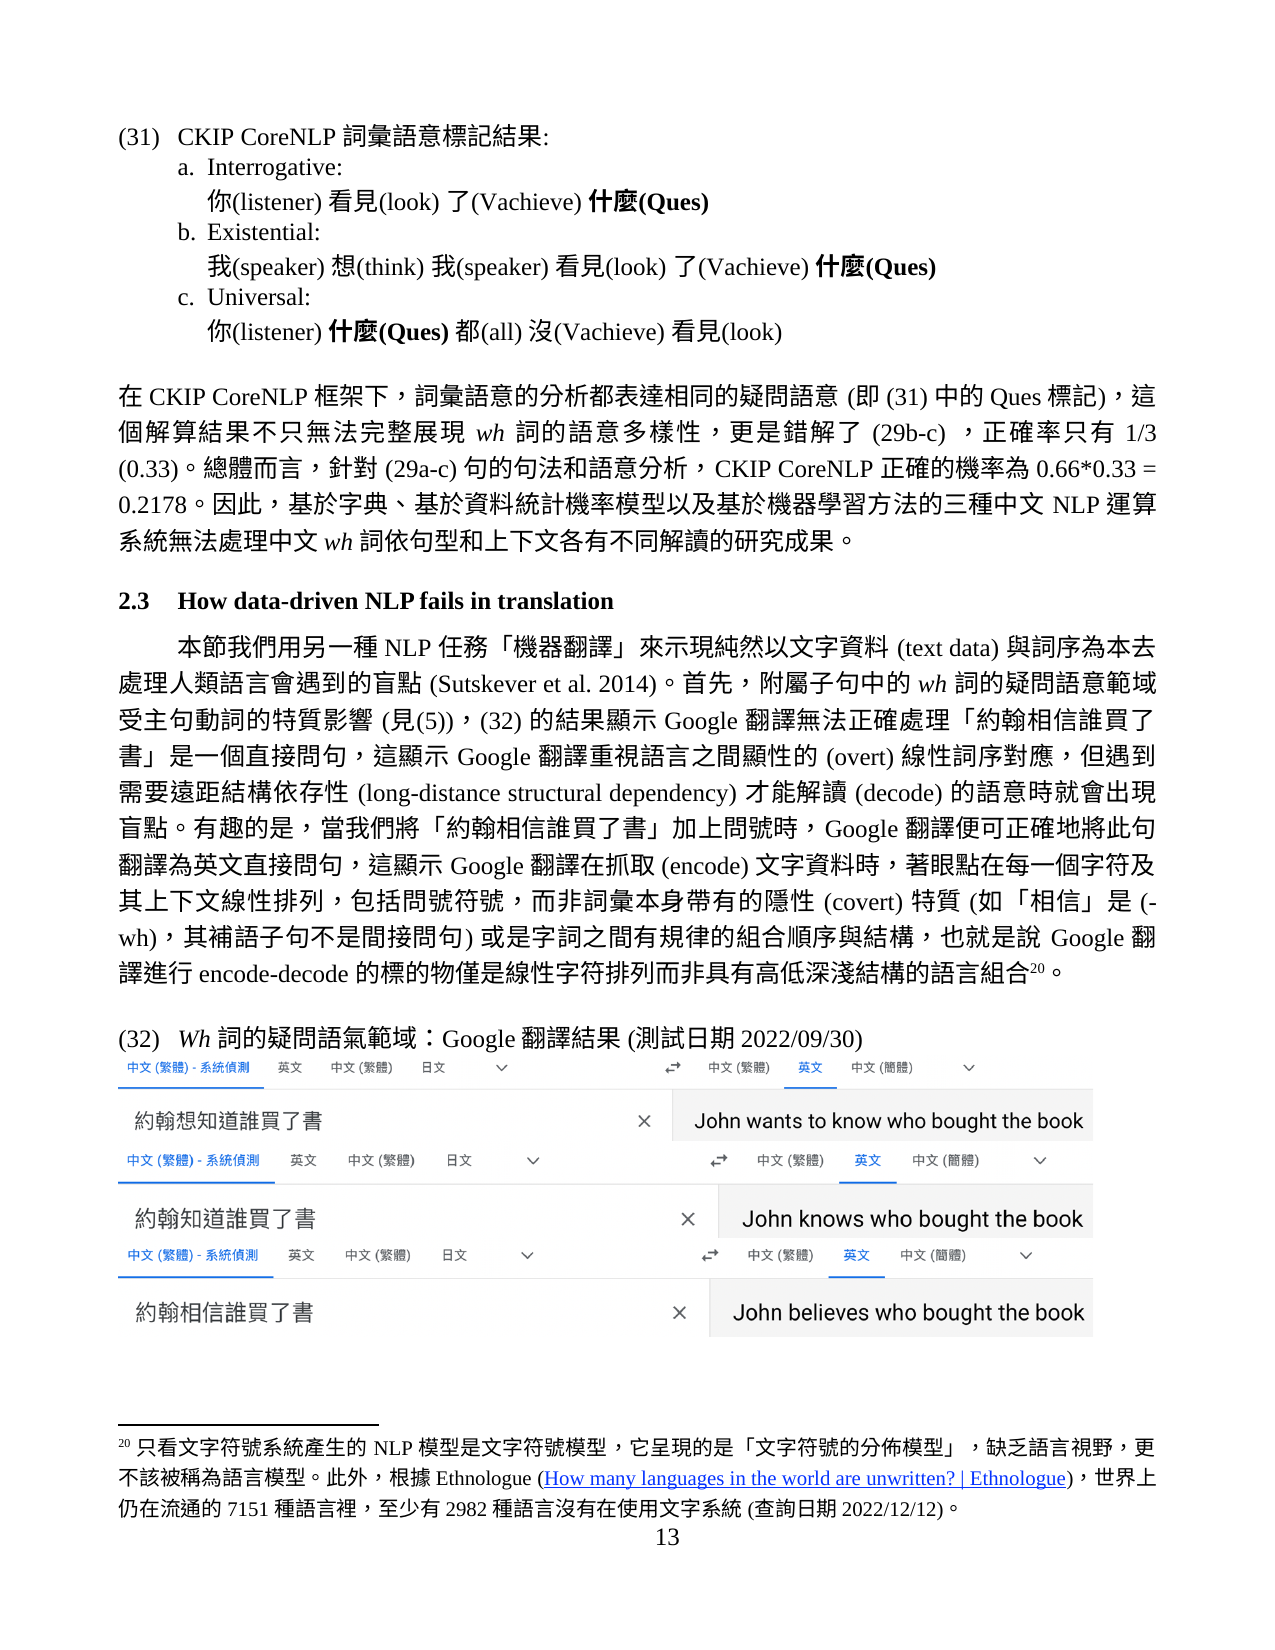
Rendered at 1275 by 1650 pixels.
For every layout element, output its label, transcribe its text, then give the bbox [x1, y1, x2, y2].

text Existential: [177, 217, 1157, 246]
text 我(speaker) 想(think) 我(speaker) 看見(look) 了(Vachieve) 什麼(Ques) [118, 246, 1157, 282]
text 你(listener) 看見(look) 了(Vachieve) 什麼(Ques) [118, 181, 1157, 217]
text Universal: [177, 282, 1157, 311]
text ) Wh 詞的疑問語氣範域：Google 翻譯結果 (測試日期2022/09/30) [118, 1019, 1157, 1055]
subtitle How data-driven NLP fails in translation [118, 586, 1157, 615]
text 本節我們用另一種 NLP 任務「機器翻譯」來示現純然以文字資料 (text data) 與詞序為本去處理人類語言會遇到的盲點 (Sutskever et al. 2014)。首先，附屬子句中的 wh 詞的疑問語意範域受主句動詞的特質影響 (見(5))，(32) 的結果顯示 Google 翻譯無法正確處理「約翰相信誰買了書」是一個直接問句，這顯示 Google 翻譯重視語言之間顯性的 (overt) 線性詞序對應，但遇到需要遠距結構依存性 (long-distance structural dependency) 才能解讀 (decode) 的語意時就會出現盲點。有趣的是，當我們將「約翰相信誰買了書」加上問號時，Google 翻譯便可正確地將此句翻譯為英文直接問句，這顯示 Google 翻譯在抓取 (encode) 文字資料時，著眼點在每一個字符及其上下文線性排列，包括問號符號，而非詞彙本身帶有的隱性 (covert) 特質 (如「相信」是 (-wh)，其補語子句不是間接問句) 或是字詞之間有規律的組合順序與結構，也就是說 Google 翻譯進行 encode-decode 的標的物僅是線性字符排列而非具有高低深淺結構的語言組合。 [118, 628, 1157, 990]
text 你(listener) 什麼(Ques) 都(all) 沒(Vachieve) 看見(look) [118, 311, 1157, 347]
text ) CKIP CoreNLP 詞彙語意標記結果: [118, 118, 1157, 152]
picture [118, 1055, 1094, 1337]
text 在 CKIP CoreNLP 框架下，詞彙語意的分析都表達相同的疑問語意 (即 (31) 中的 Ques 標記)，這個解算結果不只無法完整展現 wh 詞的語意多樣性，更是錯解了 (29b-c) ，正確率只有 1/3 (0.33)。總體而言，針對 (29a-c) 句的句法和語意分析，CKIP CoreNLP 正確的機率為 0.66*0.33 = 0.2178。因此，基於字典、基於資料統計機率模型以及基於機器學習方法的三種中文 NLP 運算系統無法處理中文 wh 詞依句型和上下文各有不同解讀的研究成果。 [118, 376, 1157, 557]
text Interrogative: [177, 152, 1157, 181]
